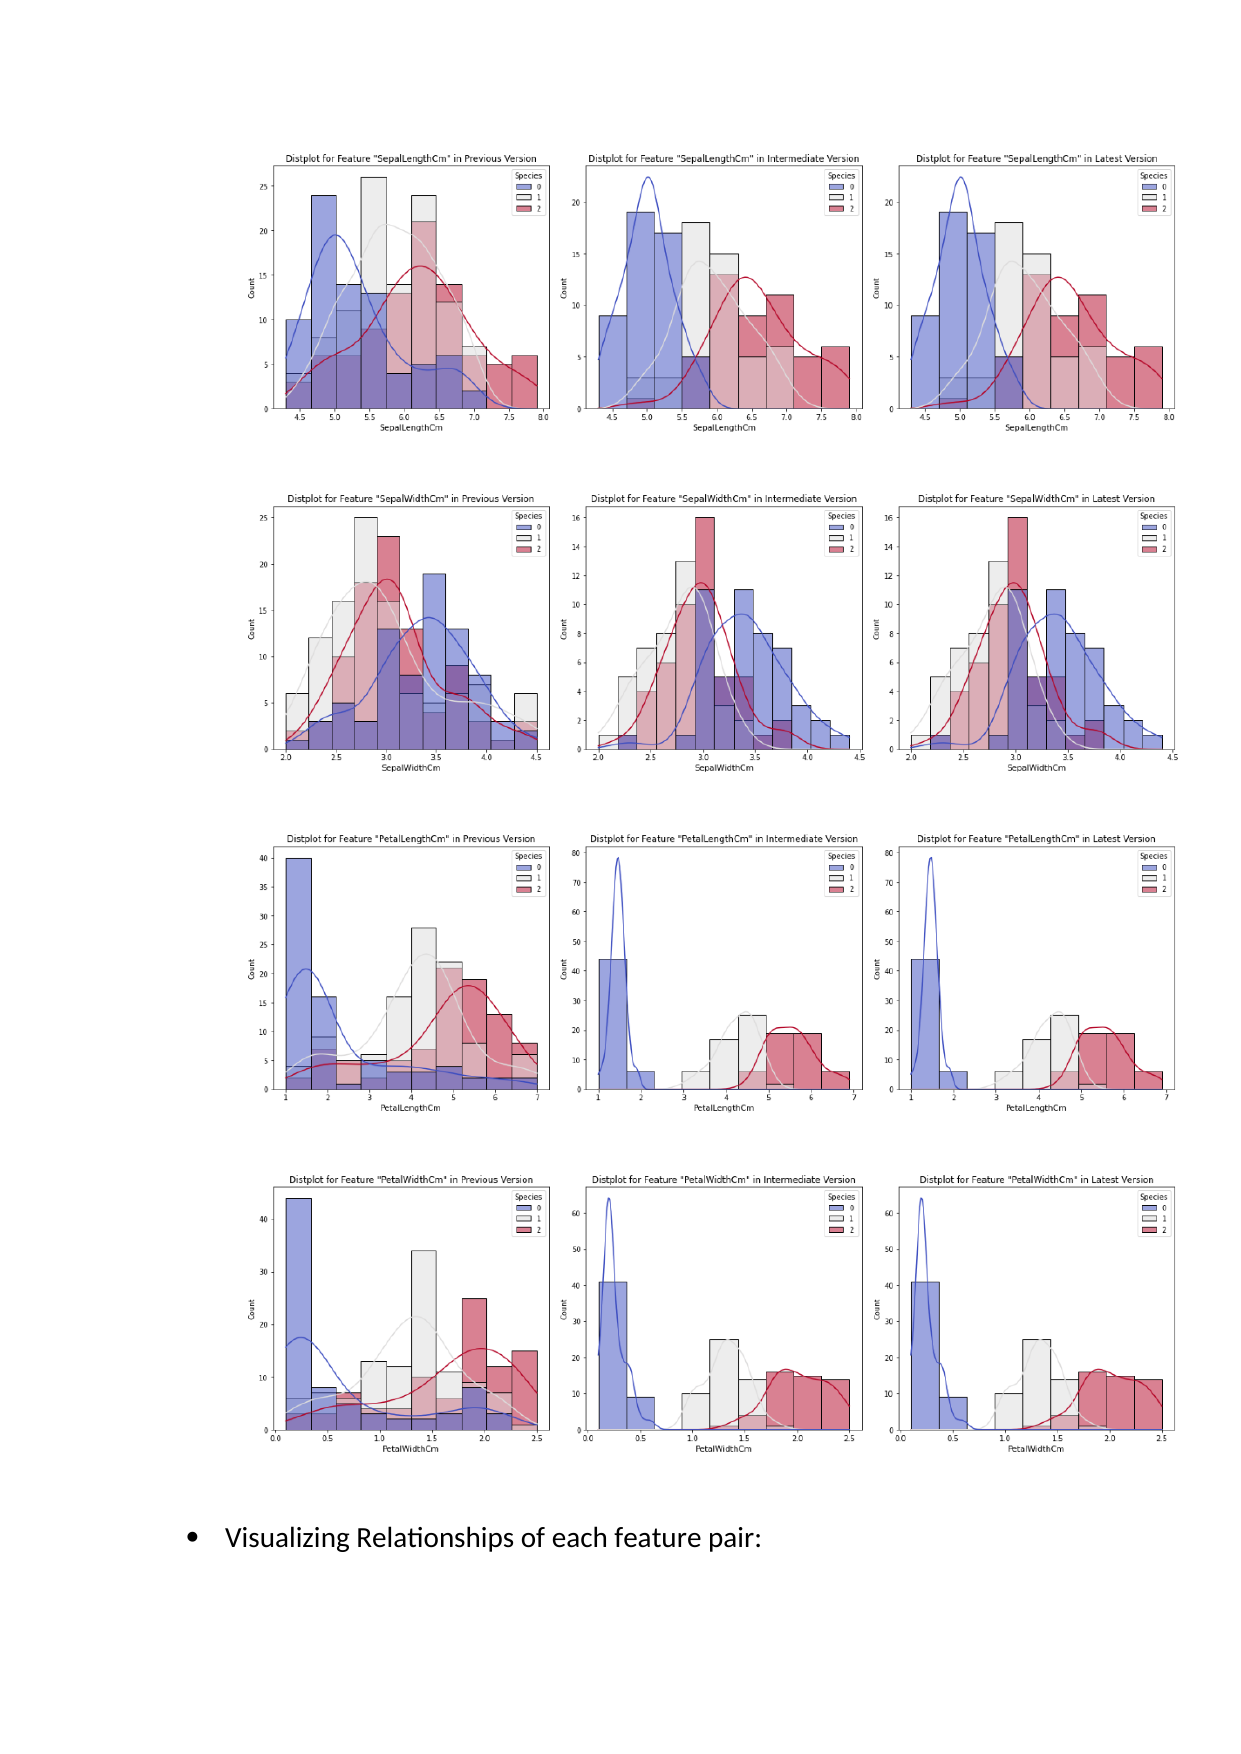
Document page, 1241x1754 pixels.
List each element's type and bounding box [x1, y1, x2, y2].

list [187, 1519, 1090, 1585]
list [187, 150, 1090, 1517]
